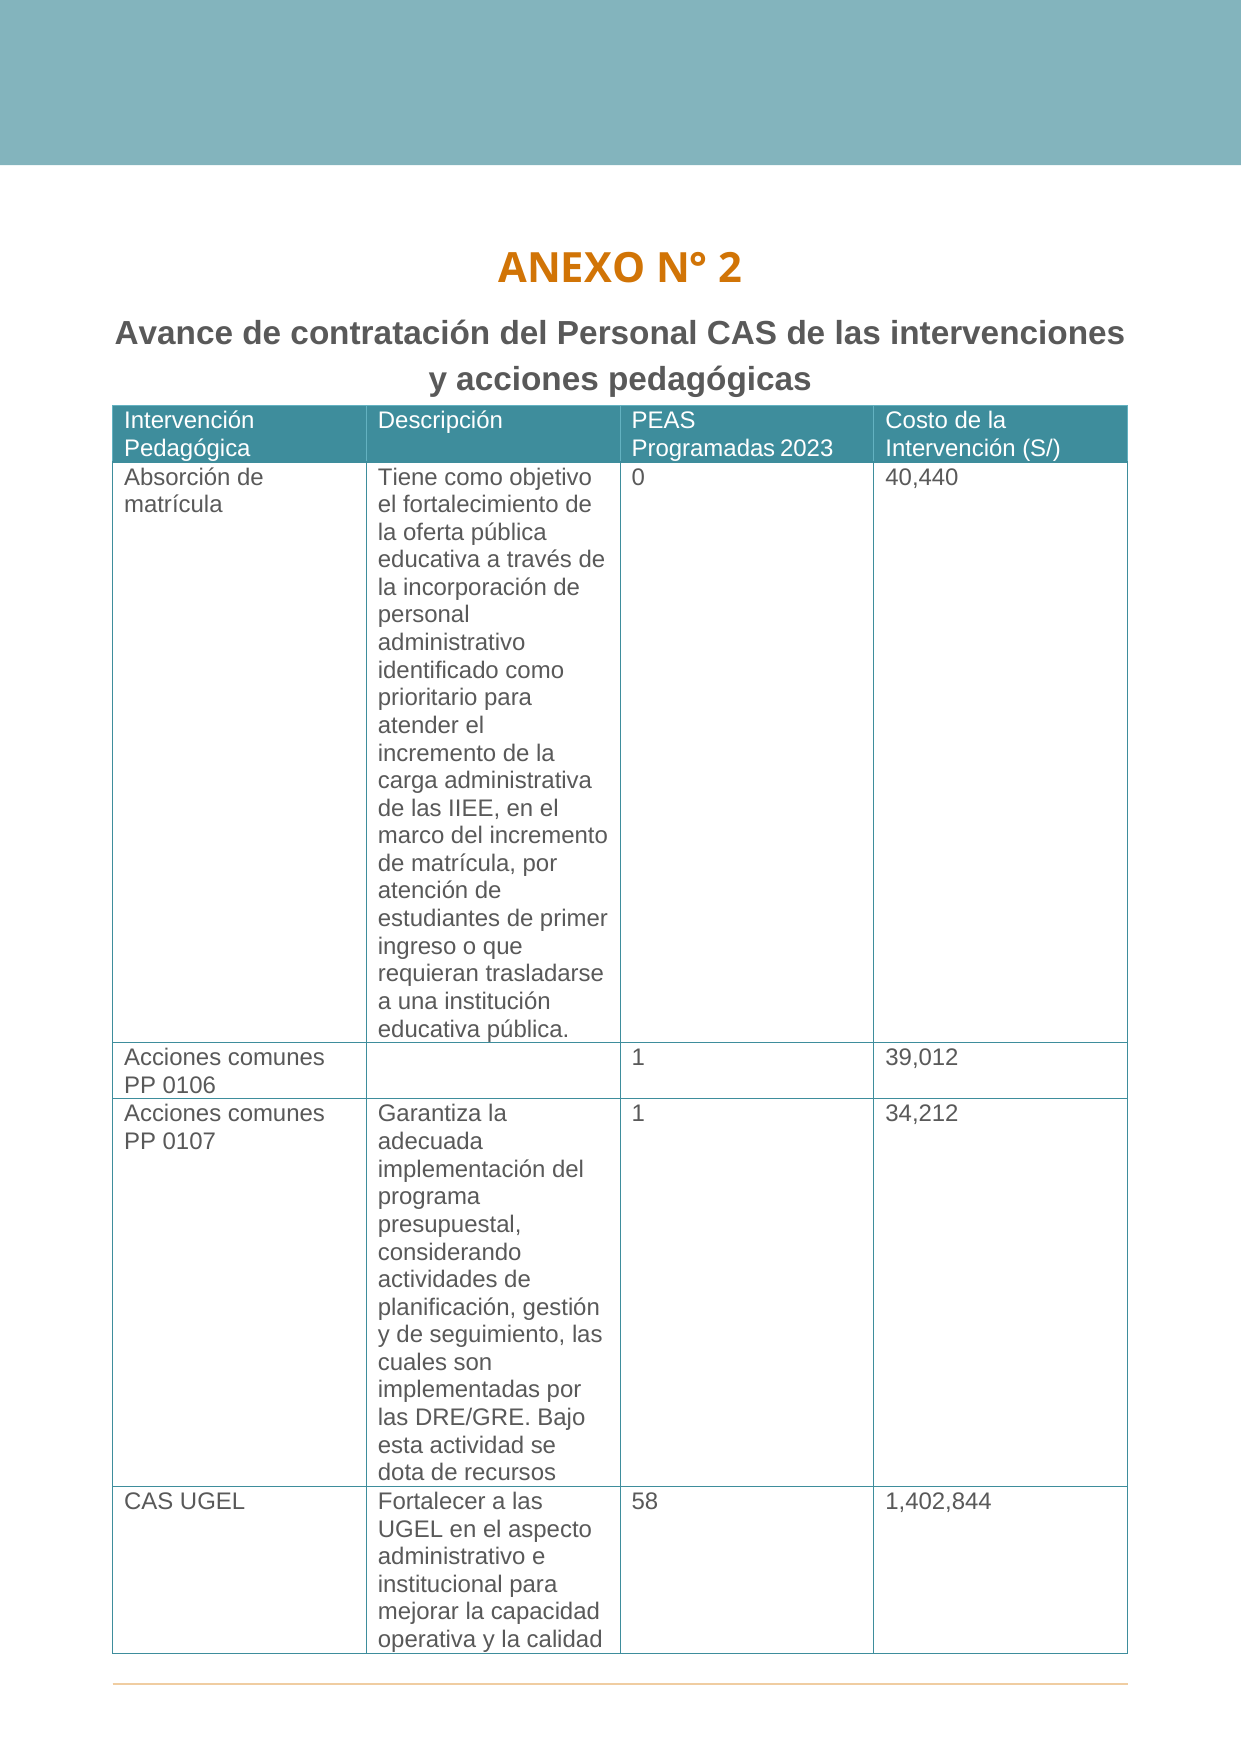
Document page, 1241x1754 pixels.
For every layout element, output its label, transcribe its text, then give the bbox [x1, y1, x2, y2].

table_cell 0 [621, 463, 873, 1042]
table_cell [367, 1043, 620, 1098]
table_header PEAS Programadas 2023 [621, 406, 873, 461]
table_cell 1,402,844 [874, 1487, 1127, 1652]
table_cell 1 [621, 1099, 873, 1486]
text Avance de contratación del Personal CAS de las intervenciones y acciones pedagógicas [112, 313, 1128, 397]
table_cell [367, 1487, 620, 1652]
table_cell Tiene como objetivo el fortalecimiento de la oferta pública educativa a través de la incorporación de personal administrativo identificado como prioritario para atender el incremento de la carga administrativa de las IIEE, en el marco del incremento de matrícula, por atención de estudiantes de primer ingreso o que requieran trasladarse a una institución educativa pública. [367, 463, 620, 1042]
table_header Descripción [367, 406, 620, 461]
subtitle ANEXO N° 2 [112, 237, 1128, 294]
table_header Intervención Pedagógica [113, 406, 366, 461]
table_cell 39,012 [874, 1043, 1127, 1098]
table_cell 40,440 [874, 463, 1127, 1042]
table_cell Acciones comunes PP 0106 [113, 1043, 366, 1098]
table_cell Garantiza la adecuada implementación del programa presupuestal, considerando actividades de planificación, gestión y de seguimiento, las cuales son implementadas por las DRE/GRE. Bajo esta actividad se dota de recursos [367, 1099, 620, 1486]
table_cell 58 [621, 1487, 873, 1652]
table_cell 34,212 [874, 1099, 1127, 1486]
table_cell Acciones comunes PP 0107 [113, 1099, 366, 1486]
table_cell CAS UGEL [113, 1487, 366, 1652]
table_cell Absorción de matrícula [113, 463, 366, 1042]
table_header Costo de la Intervención (S/) [874, 406, 1127, 461]
table_cell 1 [621, 1043, 873, 1098]
